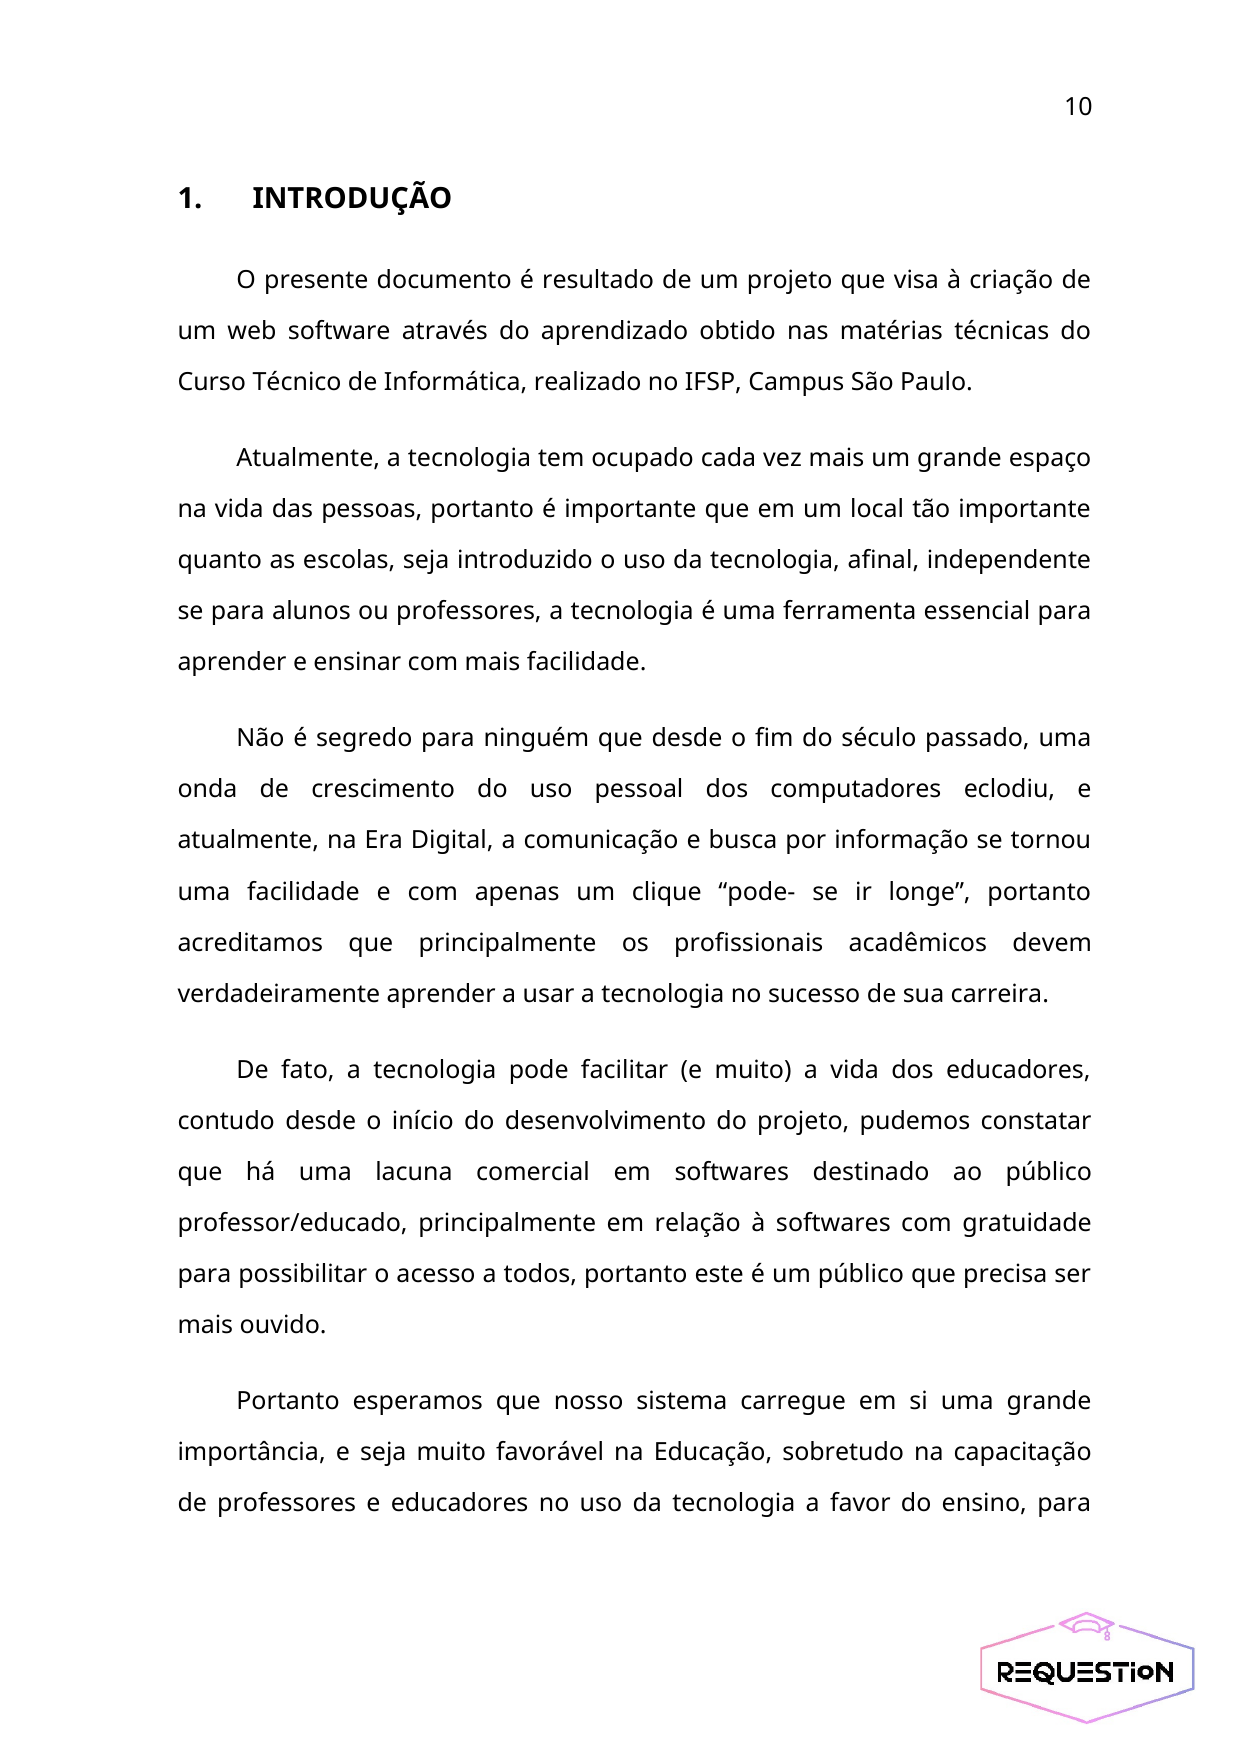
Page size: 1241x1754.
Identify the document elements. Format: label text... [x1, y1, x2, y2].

picture [980, 1608, 1201, 1734]
text O presente documento é resultado de um projeto que visa à criação de um web software através do aprendizado obtido nas matérias técnicas do Curso Técnico de Informática, realizado no IFSP, Campus São Paulo. [177, 262, 1092, 398]
text De fato, a tecnologia pode facilitar (e muito) a vida dos educadores, contudo desde o início do desenvolvimento do projeto, pudemos constatar que há uma lacuna comercial em softwares destinado ao público professor/educado, principalmente em relação à softwares com gratuidade para possibilitar o acesso a todos, portanto este é um público que precisa ser mais ouvido. [177, 1051, 1092, 1341]
text Atualmente, a tecnologia tem ocupado cada vez mais um grande espaço na vida das pessoas, portanto é importante que em um local tão importante quanto as escolas, seja introduzido o uso da tecnologia, afinal, independente se para alunos ou professores, a tecnologia é uma ferramenta essencial para aprender e ensinar com mais facilidade. [177, 440, 1092, 678]
subtitle INTRODUÇÃO [177, 177, 1092, 217]
text Não é segredo para ninguém que desde o fim do século passado, uma onda de crescimento do uso pessoal dos computadores eclodiu, e atualmente, na Era Digital, a comunicação e busca por informação se tornou uma facilidade e com apenas um clique “pode- se ir longe”, portanto acreditamos que principalmente os profissionais acadêmicos devem verdadeiramente aprender a usar a tecnologia no sucesso de sua carreira. [177, 720, 1092, 1009]
